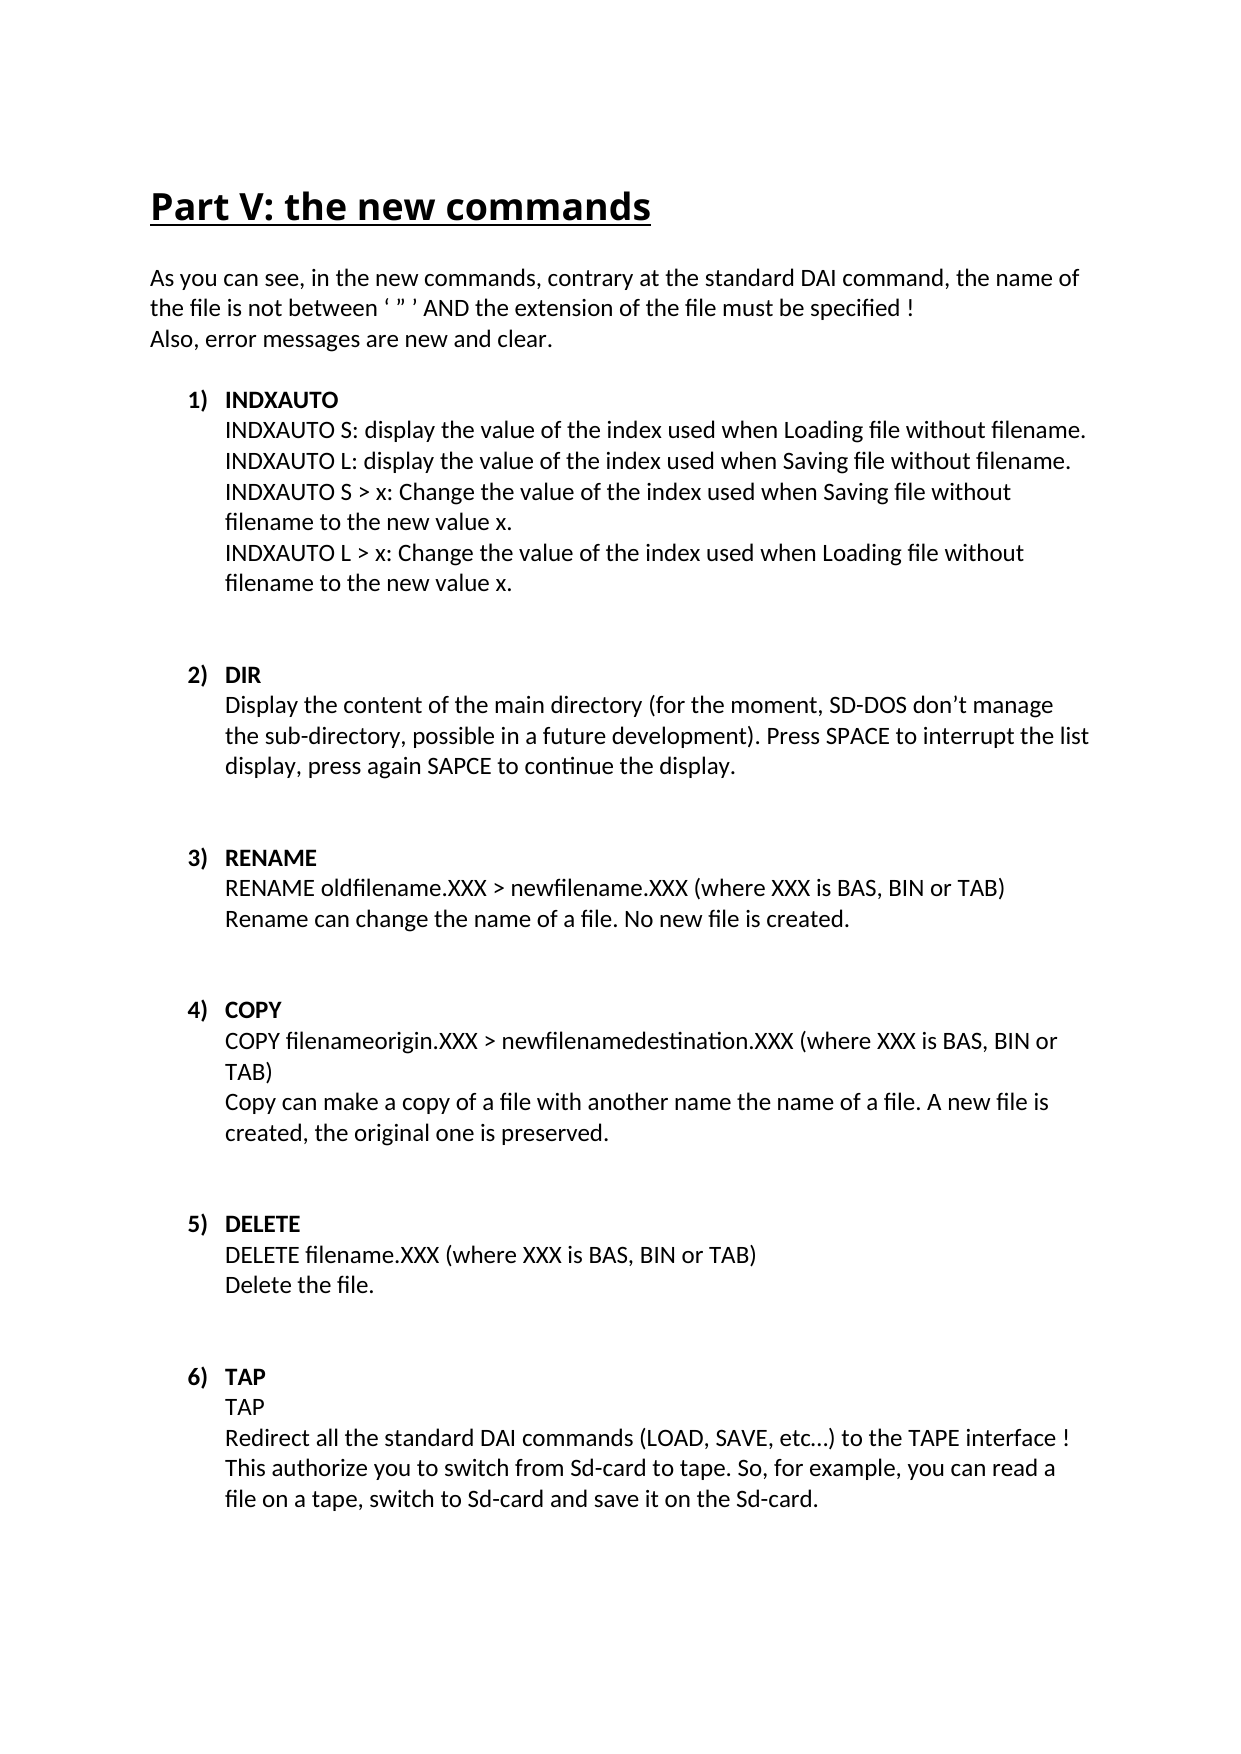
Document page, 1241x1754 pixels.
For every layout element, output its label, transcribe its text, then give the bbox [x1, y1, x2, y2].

list Redirect all the standard DAI commands (LOAD, SAVE, etc…) to the TAPE interface ! This authorize you to switch from Sd-card to tape. So, for example, you can read a file on a tape, switch to Sd-card and save it on the Sd-card. [225, 1422, 1090, 1513]
list INDXAUTO S > x: Change the value of the index used when Saving file without filename to the new value x. [225, 476, 1090, 537]
list TAP [187, 1361, 1090, 1391]
list INDXAUTO L: display the value of the index used when Saving file without filename. [225, 445, 1090, 476]
text Also, error messages are new and clear. [150, 323, 1090, 354]
text Part V: the new commands [150, 181, 1090, 232]
list DELETE filename.XXX (where XXX is BAS, BIN or TAB) [225, 1239, 1090, 1269]
list Copy can make a copy of a file with another name the name of a file. A new file is created, the original one is preserved. [225, 1086, 1090, 1147]
list COPY filenameorigin.XXX > newfilenamedestination.XXX (where XXX is BAS, BIN or TAB) [225, 1025, 1090, 1086]
list DELETE [187, 1208, 1090, 1239]
list TAP [225, 1391, 1090, 1422]
list Delete the file. [225, 1269, 1090, 1300]
list DIR [187, 659, 1090, 689]
list INDXAUTO S: display the value of the index used when Loading file without filename. [225, 415, 1090, 445]
list INDXAUTO L > x: Change the value of the index used when Loading file without filename to the new value x. [225, 537, 1090, 598]
list Display the content of the main directory (for the moment, SD-DOS don’t manage the sub-directory, possible in a future development). Press SPACE to interrupt the list display, press again SAPCE to continue the display. [225, 689, 1090, 781]
text As you can see, in the new commands, contrary at the standard DAI command, the name of the file is not between ‘ ” ’ AND the extension of the file must be specified ! [150, 262, 1090, 323]
list INDXAUTO [187, 384, 1090, 415]
list RENAME [187, 842, 1090, 872]
list COPY [187, 994, 1090, 1025]
list RENAME oldfilename.XXX > newfilename.XXX (where XXX is BAS, BIN or TAB) [225, 872, 1090, 903]
list Rename can change the name of a file. No new file is created. [225, 903, 1090, 933]
